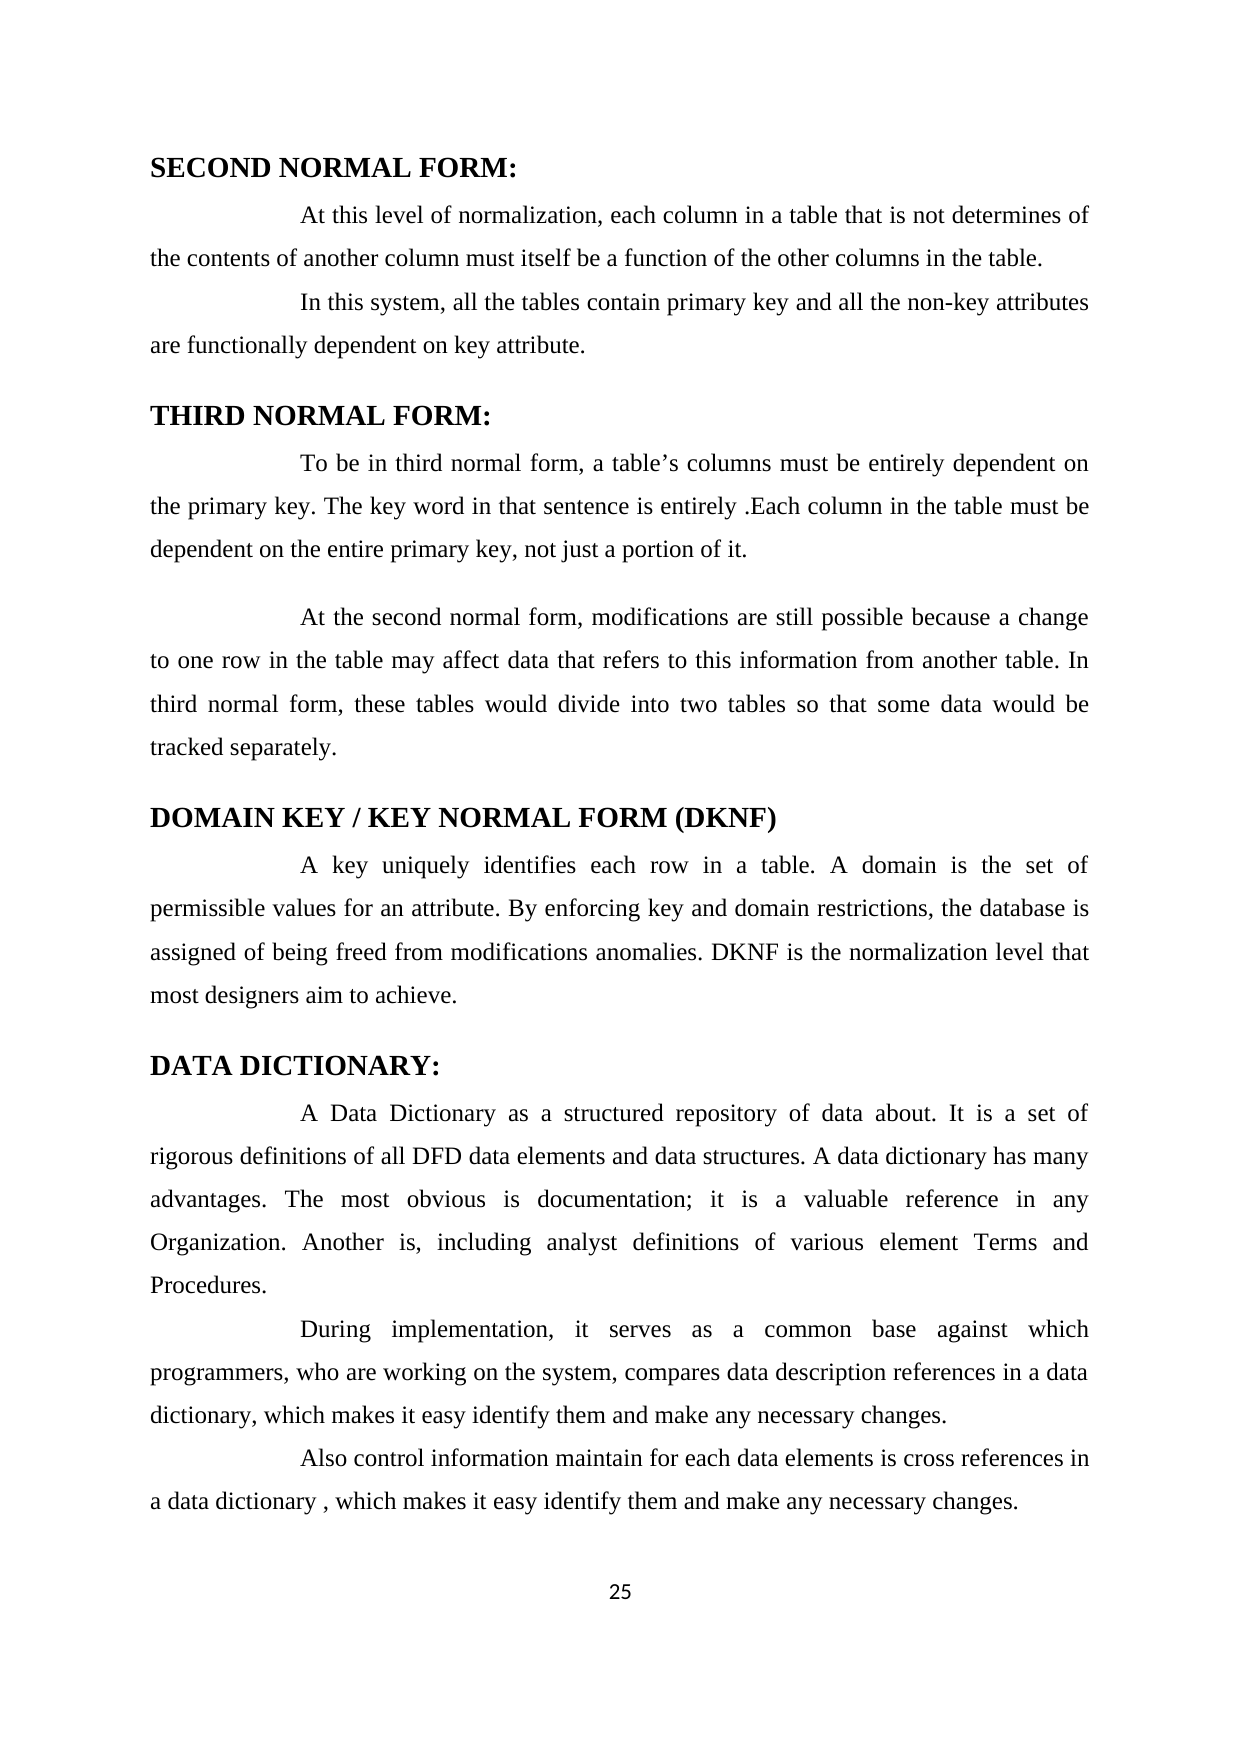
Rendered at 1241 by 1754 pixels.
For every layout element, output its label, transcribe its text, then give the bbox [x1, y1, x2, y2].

text A key uniquely identifies each row in a table. A domain is the set of permissible values for an attribute. By enforcing key and domain restrictions, the database is assigned of being freed from modifications anomalies. DKNF is the normalization level that most designers aim to achieve. [150, 850, 1090, 1008]
text DATA DICTIONARY: [150, 1048, 1090, 1081]
text THIRD NORMAL FORM: [150, 398, 1090, 431]
text SECOND NORMAL FORM: [150, 150, 1090, 183]
text At the second normal form, modifications are still possible because a change to one row in the table may affect data that refers to this information from another table. In third normal form, these tables would divide into two tables so that some data would be tracked separately. [150, 602, 1090, 761]
text To be in third normal form, a table’s columns must be entirely dependent on the primary key. The key word in that sentence is entirely .Each column in the table must be dependent on the entire primary key, not just a portion of it. [150, 448, 1090, 563]
text In this system, all the tables contain primary key and all the non-key attributes are functionally dependent on key attribute. [150, 287, 1090, 358]
text DOMAIN KEY / KEY NORMAL FORM (DKNF) [150, 800, 1090, 833]
text Also control information maintain for each data elements is cross references in a data dictionary , which makes it easy identify them and make any necessary changes. [150, 1443, 1090, 1515]
text At this level of normalization, each column in a table that is not determines of the contents of another column must itself be a function of the other columns in the table. [150, 200, 1090, 272]
text During implementation, it serves as a common base against which programmers, who are working on the system, compares data description references in a data dictionary, which makes it easy identify them and make any necessary changes. [150, 1314, 1090, 1429]
text A Data Dictionary as a structured repository of data about. It is a set of rigorous definitions of all DFD data elements and data structures. A data dictionary has many advantages. The most obvious is documentation; it is a valuable reference in any Organization. Another is, including analyst definitions of various element Terms and Procedures. [150, 1098, 1090, 1299]
